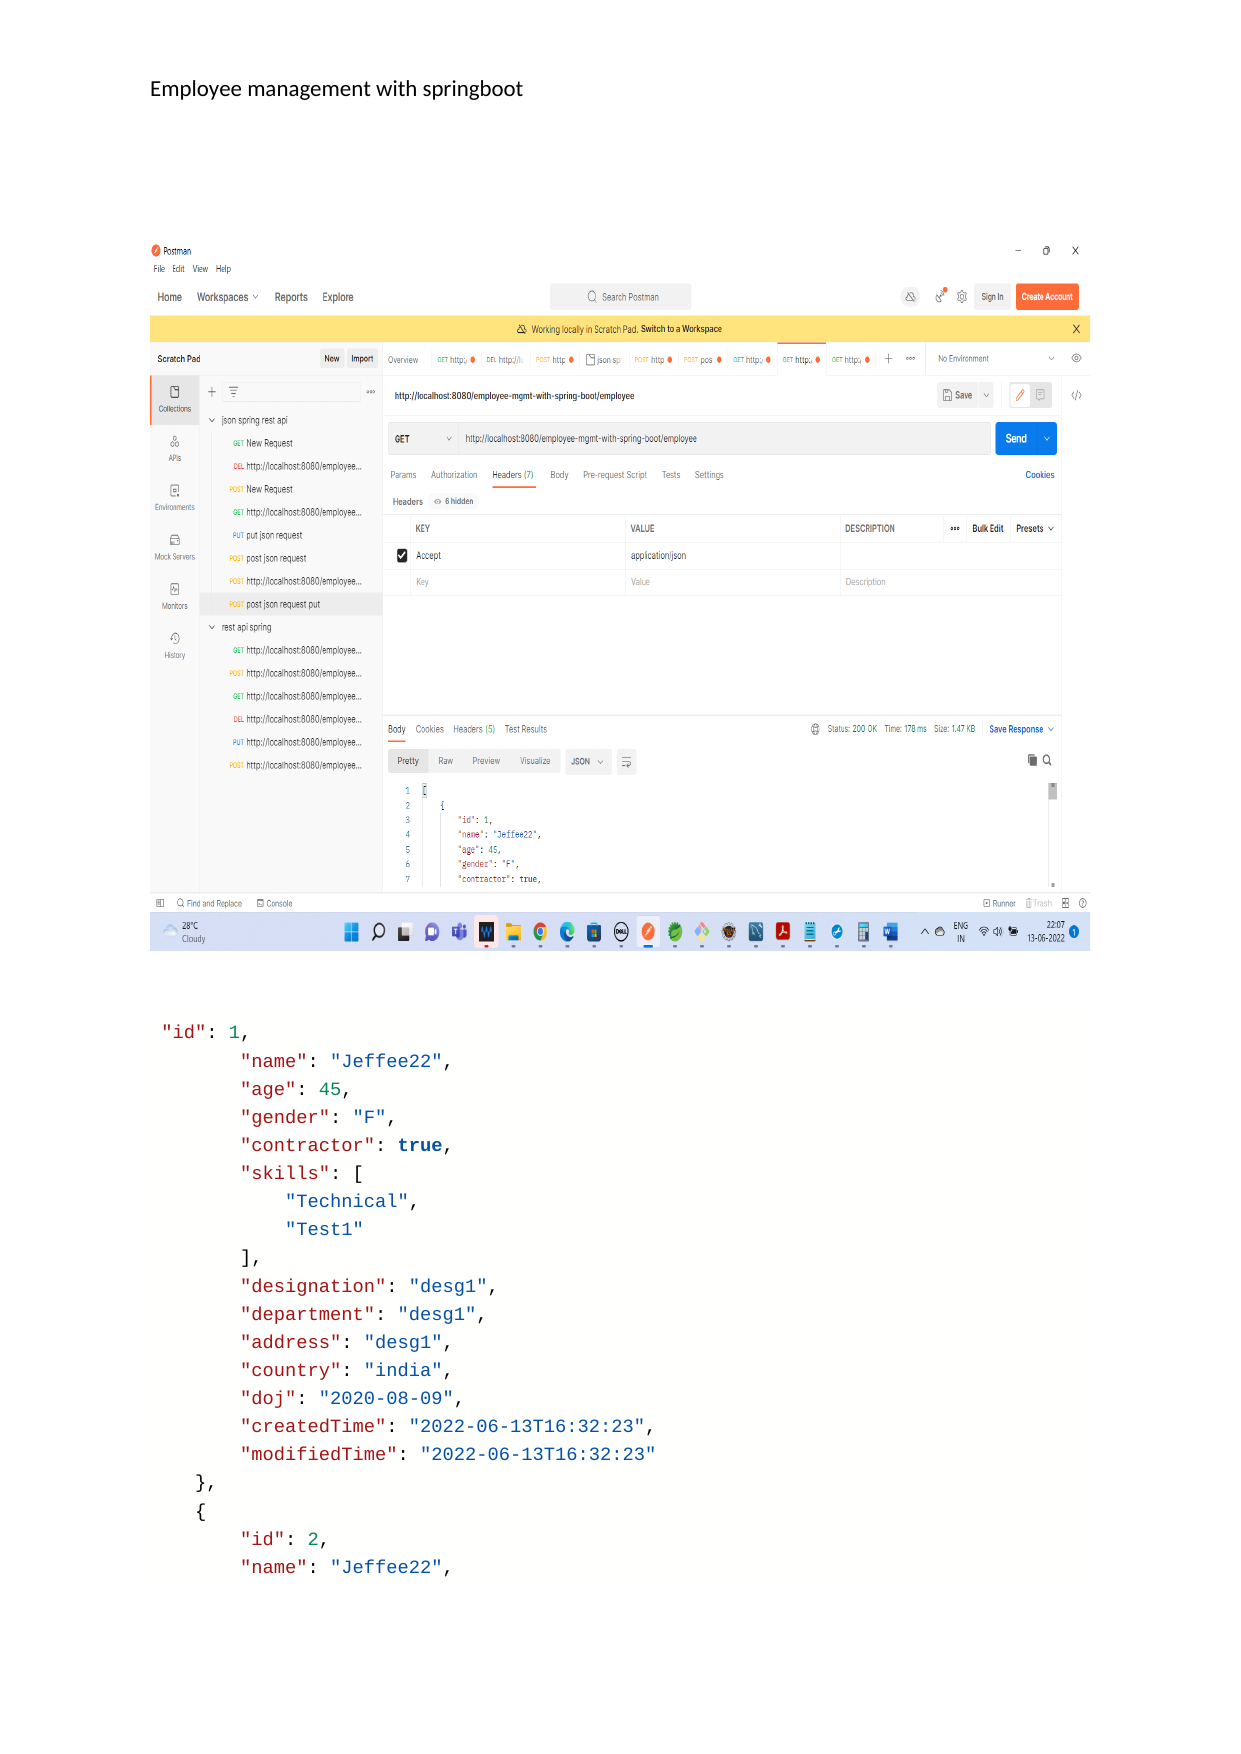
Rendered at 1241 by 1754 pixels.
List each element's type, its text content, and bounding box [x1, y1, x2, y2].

text "doj": "2020-08-09", [150, 1382, 1090, 1410]
text }, [150, 1466, 1090, 1494]
text "designation": "desg1", [150, 1269, 1090, 1298]
text "age": 45, [150, 1073, 1090, 1101]
text "id": 2, [150, 1523, 1090, 1551]
text "id": 1, [150, 1016, 1090, 1044]
text "department": "desg1", [150, 1298, 1090, 1326]
text "Technical", [150, 1185, 1090, 1213]
text ], [150, 1241, 1090, 1269]
text "name": "Jeffee22", [150, 1044, 1090, 1073]
text "country": "india", [150, 1354, 1090, 1382]
picture [150, 241, 1091, 951]
text "modifiedTime": "2022-06-13T16:32:23" [150, 1438, 1090, 1466]
text { [150, 1494, 1090, 1523]
text "contractor": true, [150, 1129, 1090, 1157]
text "createdTime": "2022-06-13T16:32:23", [150, 1410, 1090, 1438]
text "name": "Jeffee22", [150, 1551, 1090, 1579]
text "skills": [ [150, 1157, 1090, 1185]
text "Test1" [150, 1213, 1090, 1241]
text "gender": "F", [150, 1101, 1090, 1129]
text "address": "desg1", [150, 1326, 1090, 1354]
